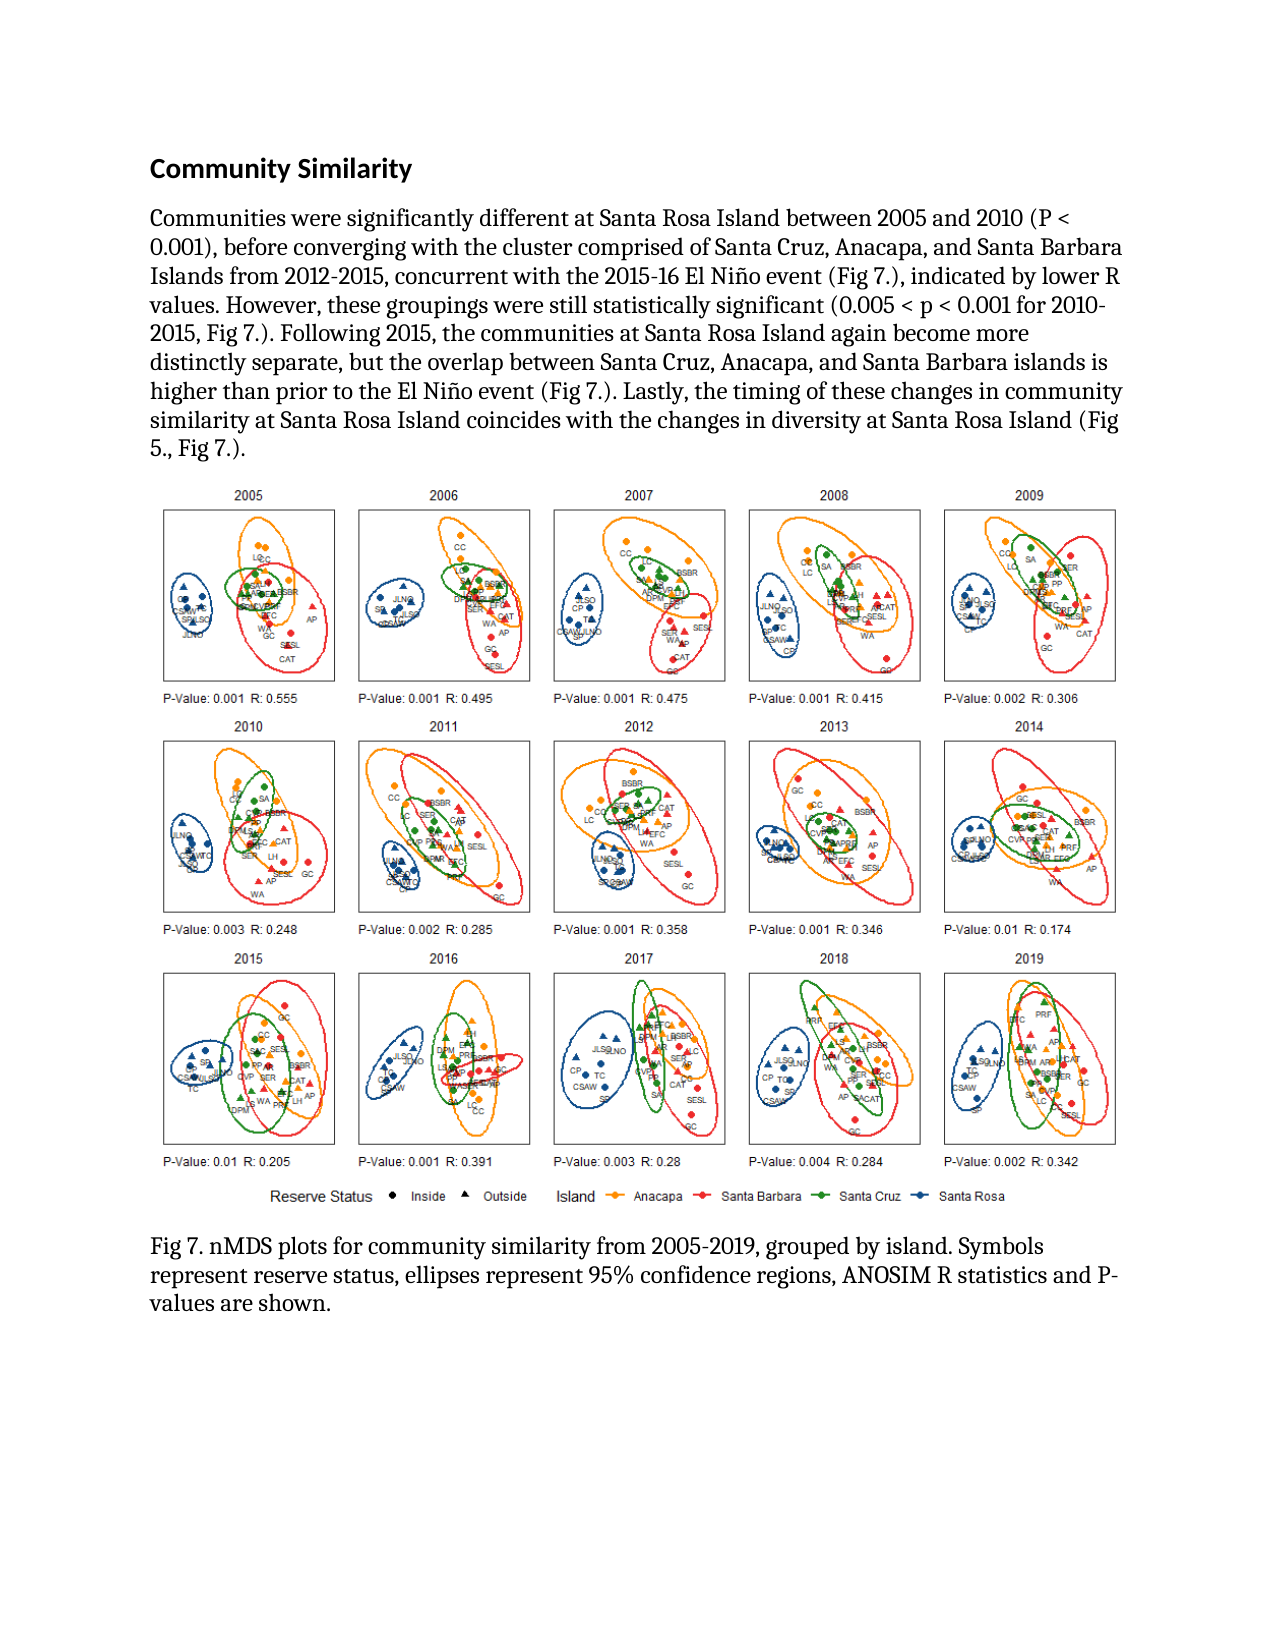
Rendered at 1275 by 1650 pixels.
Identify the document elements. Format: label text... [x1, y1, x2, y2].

picture [150, 481, 1125, 1214]
text Fig 7. nMDS plots for community similarity from 2005-2019, grouped by island. Symbols represent reserve status, ellipses represent 95% confidence regions, ANOSIM R statistics and P-values are shown. [150, 1232, 1125, 1318]
text Communities were significantly different at Santa Rosa Island between 2005 and 2010 (P < 0.001), before converging with the cluster comprised of Santa Cruz, Anacapa, and Santa Barbara Islands from 2012-2015, concurrent with the 2015-16 El Niño event (Fig 7.), indicated by lower R values. However, these groupings were still statistically significant (0.005 < p < 0.001 for 2010-2015, Fig 7.). Following 2015, the communities at Santa Rosa Island again become more distinctly separate, but the overlap between Santa Cruz, Anacapa, and Santa Barbara islands is higher than prior to the El Niño event (Fig 7.). Lastly, the timing of these changes in community similarity at Santa Rosa Island coincides with the changes in diversity at Santa Rosa Island (Fig 5., Fig 7.). [150, 204, 1125, 463]
subtitle Community Similarity [150, 150, 1125, 186]
